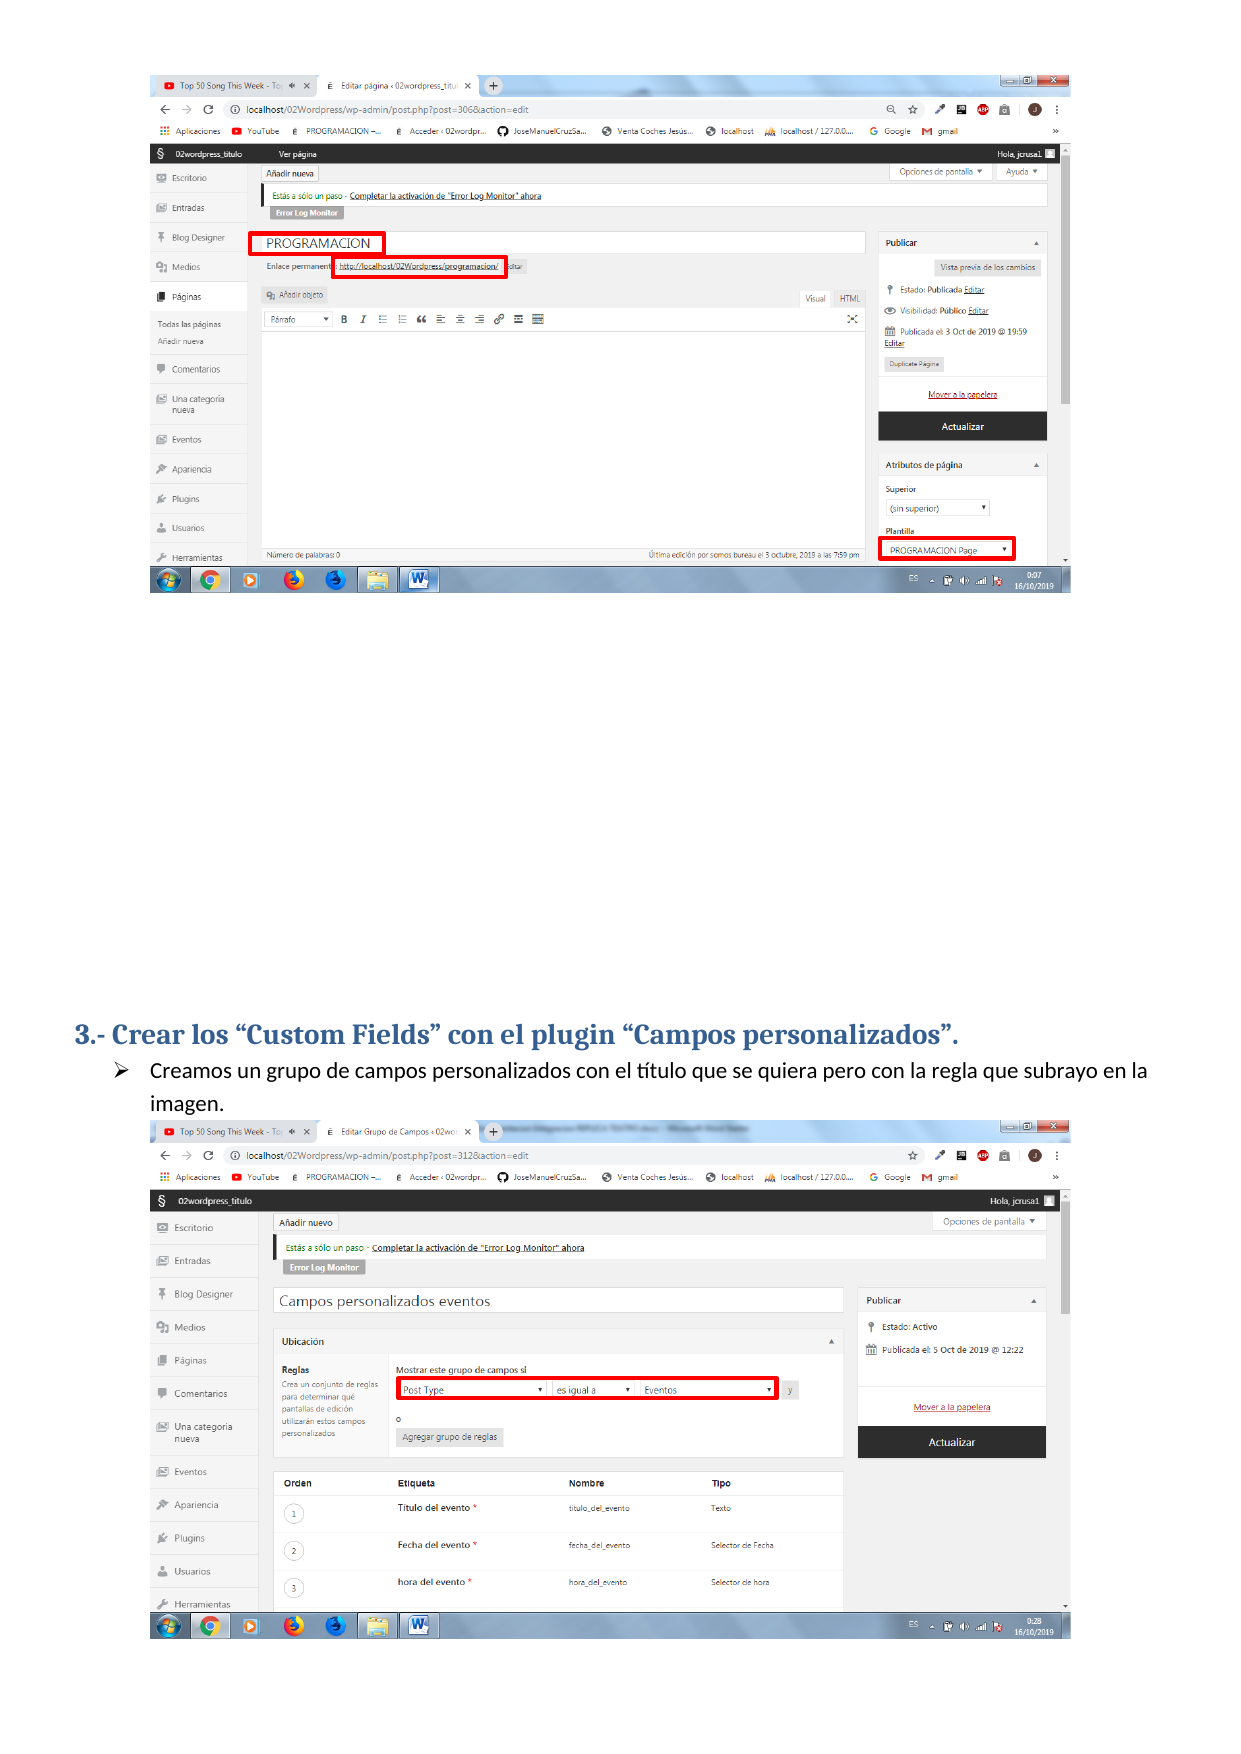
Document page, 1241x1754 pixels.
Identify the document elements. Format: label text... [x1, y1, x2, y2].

subtitle 3.- Crear los “Custom Fields” con el plugin “Campos personalizados”. [75, 1018, 1165, 1051]
picture [150, 75, 1071, 593]
list Creamos un grupo de campos personalizados con el título que se quiera pero con la regla que subrayo en la imagen. [112, 1056, 1165, 1117]
picture [150, 1120, 1071, 1639]
